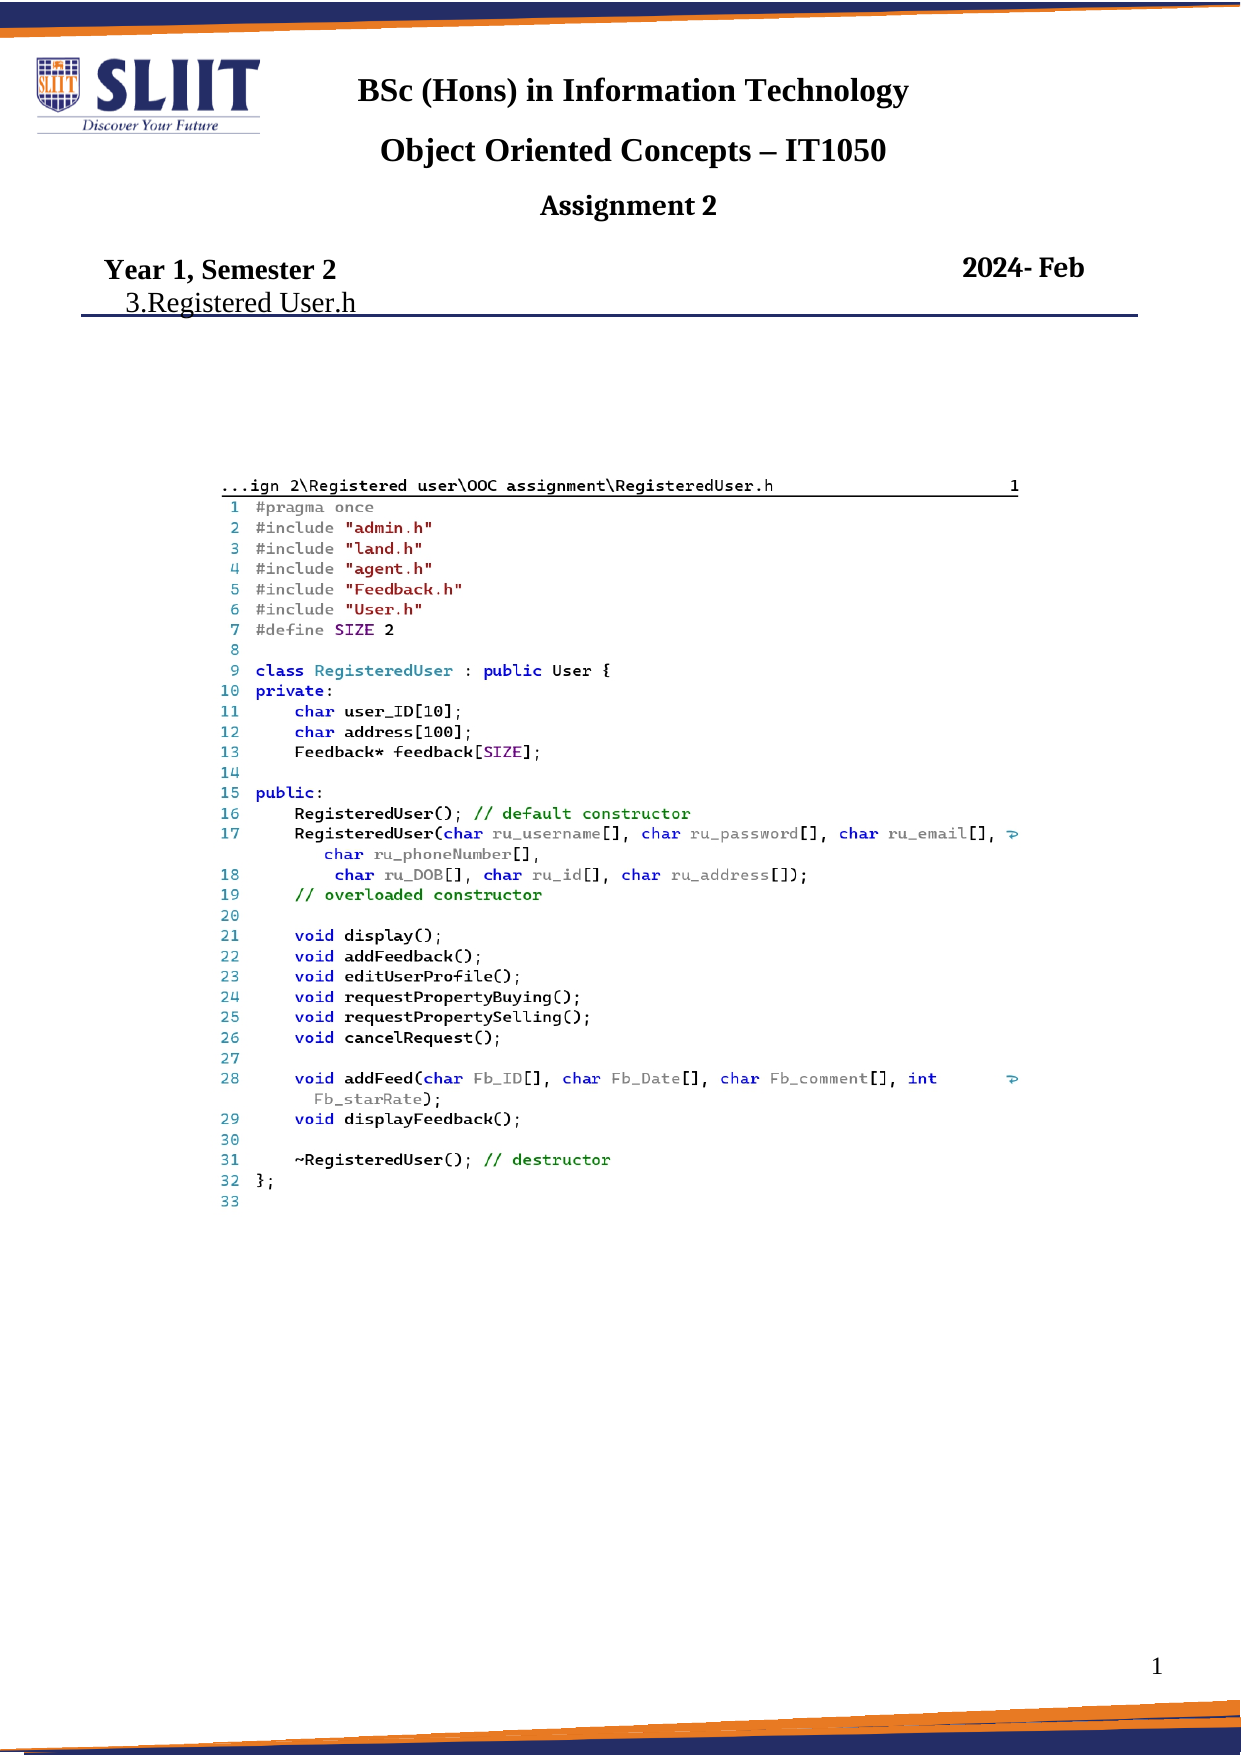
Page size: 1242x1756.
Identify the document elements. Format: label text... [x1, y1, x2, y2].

picture [90, 356, 1145, 1618]
picture [0, 1700, 1241, 1755]
picture [0, 2, 1241, 38]
subtitle 3.Registered User.h [125, 285, 1158, 319]
picture [36, 57, 261, 134]
